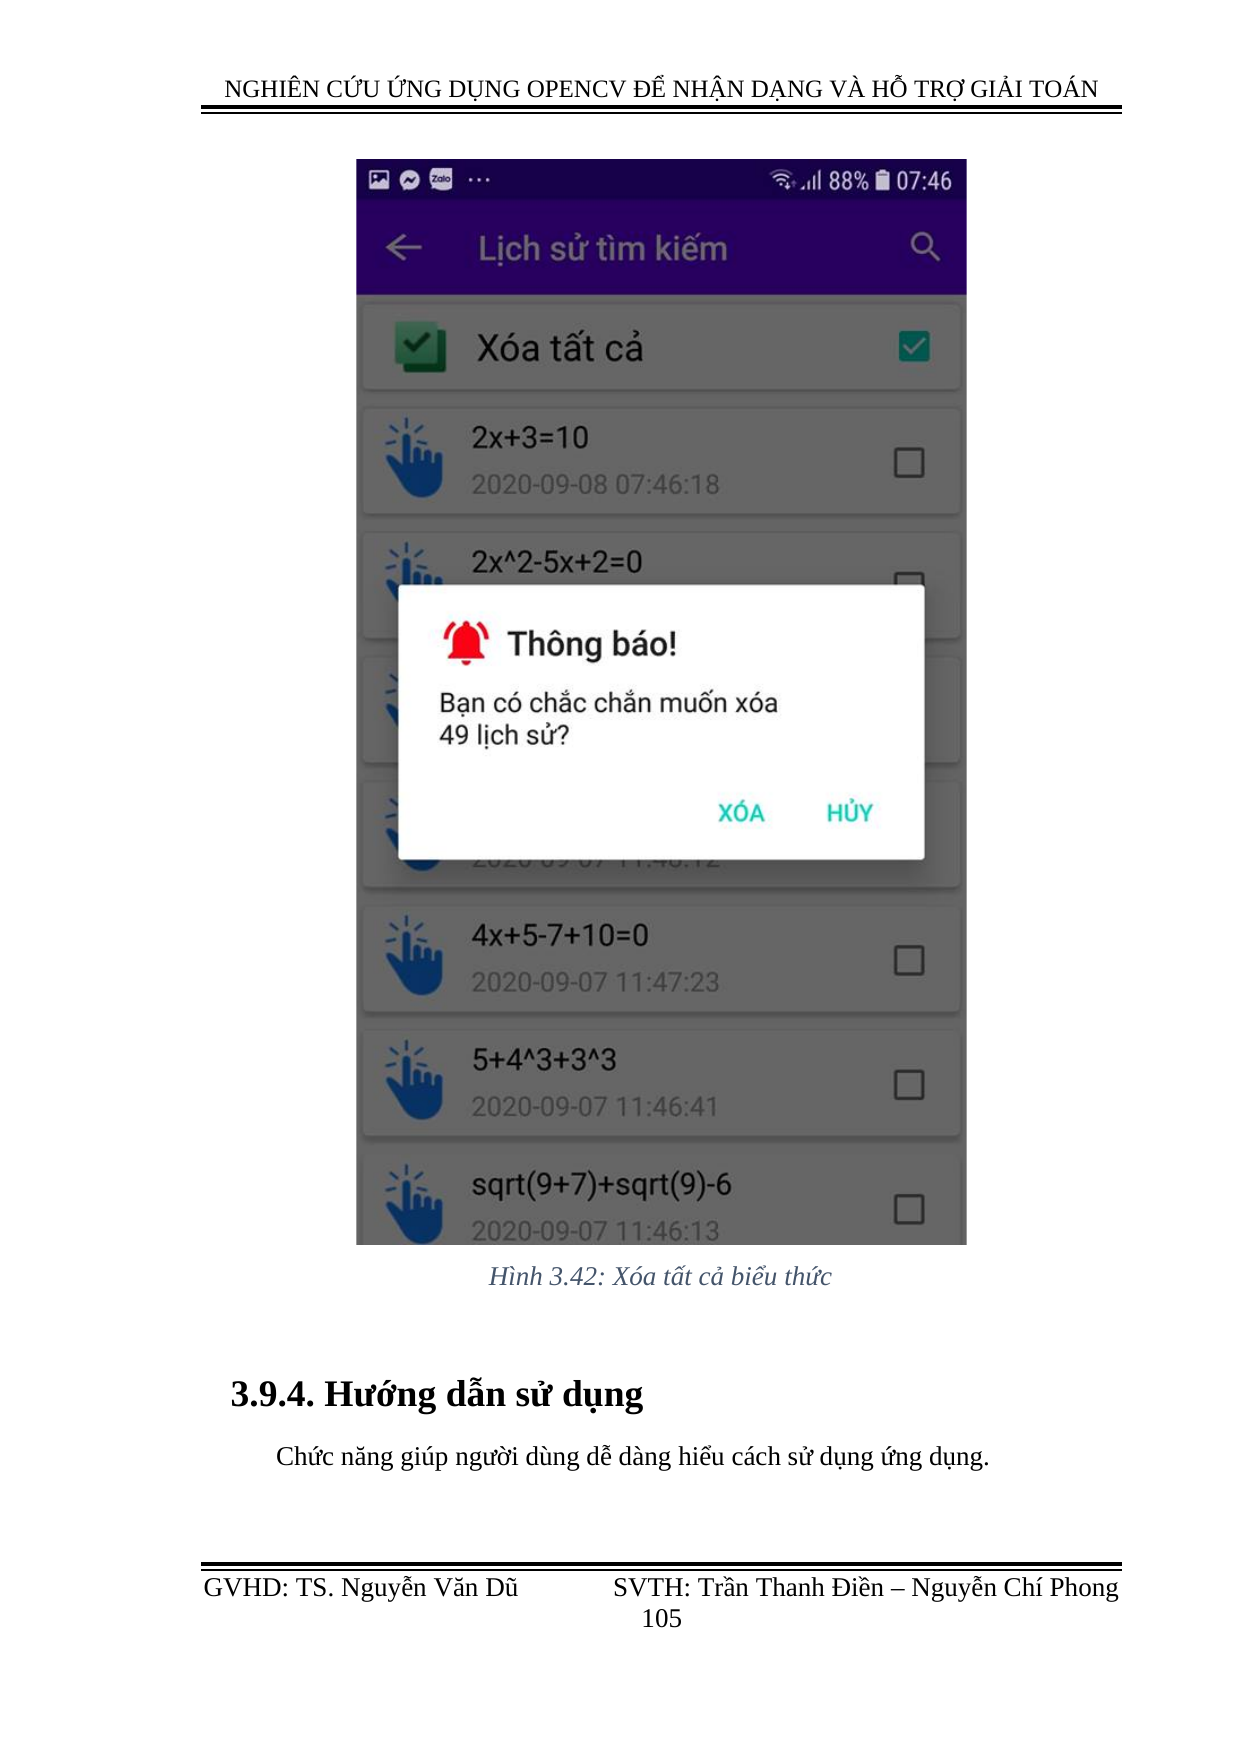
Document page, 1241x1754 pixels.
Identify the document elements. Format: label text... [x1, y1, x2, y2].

text Chức năng giúp người dùng dễ dàng hiểu cách sử dụng ứng dụng. [201, 1440, 1122, 1471]
text Hình 3.42: Xóa tất cả biểu thức [201, 1260, 1122, 1292]
picture [356, 159, 967, 1245]
subtitle Hướng dẫn sử dụng [230, 1372, 1122, 1415]
